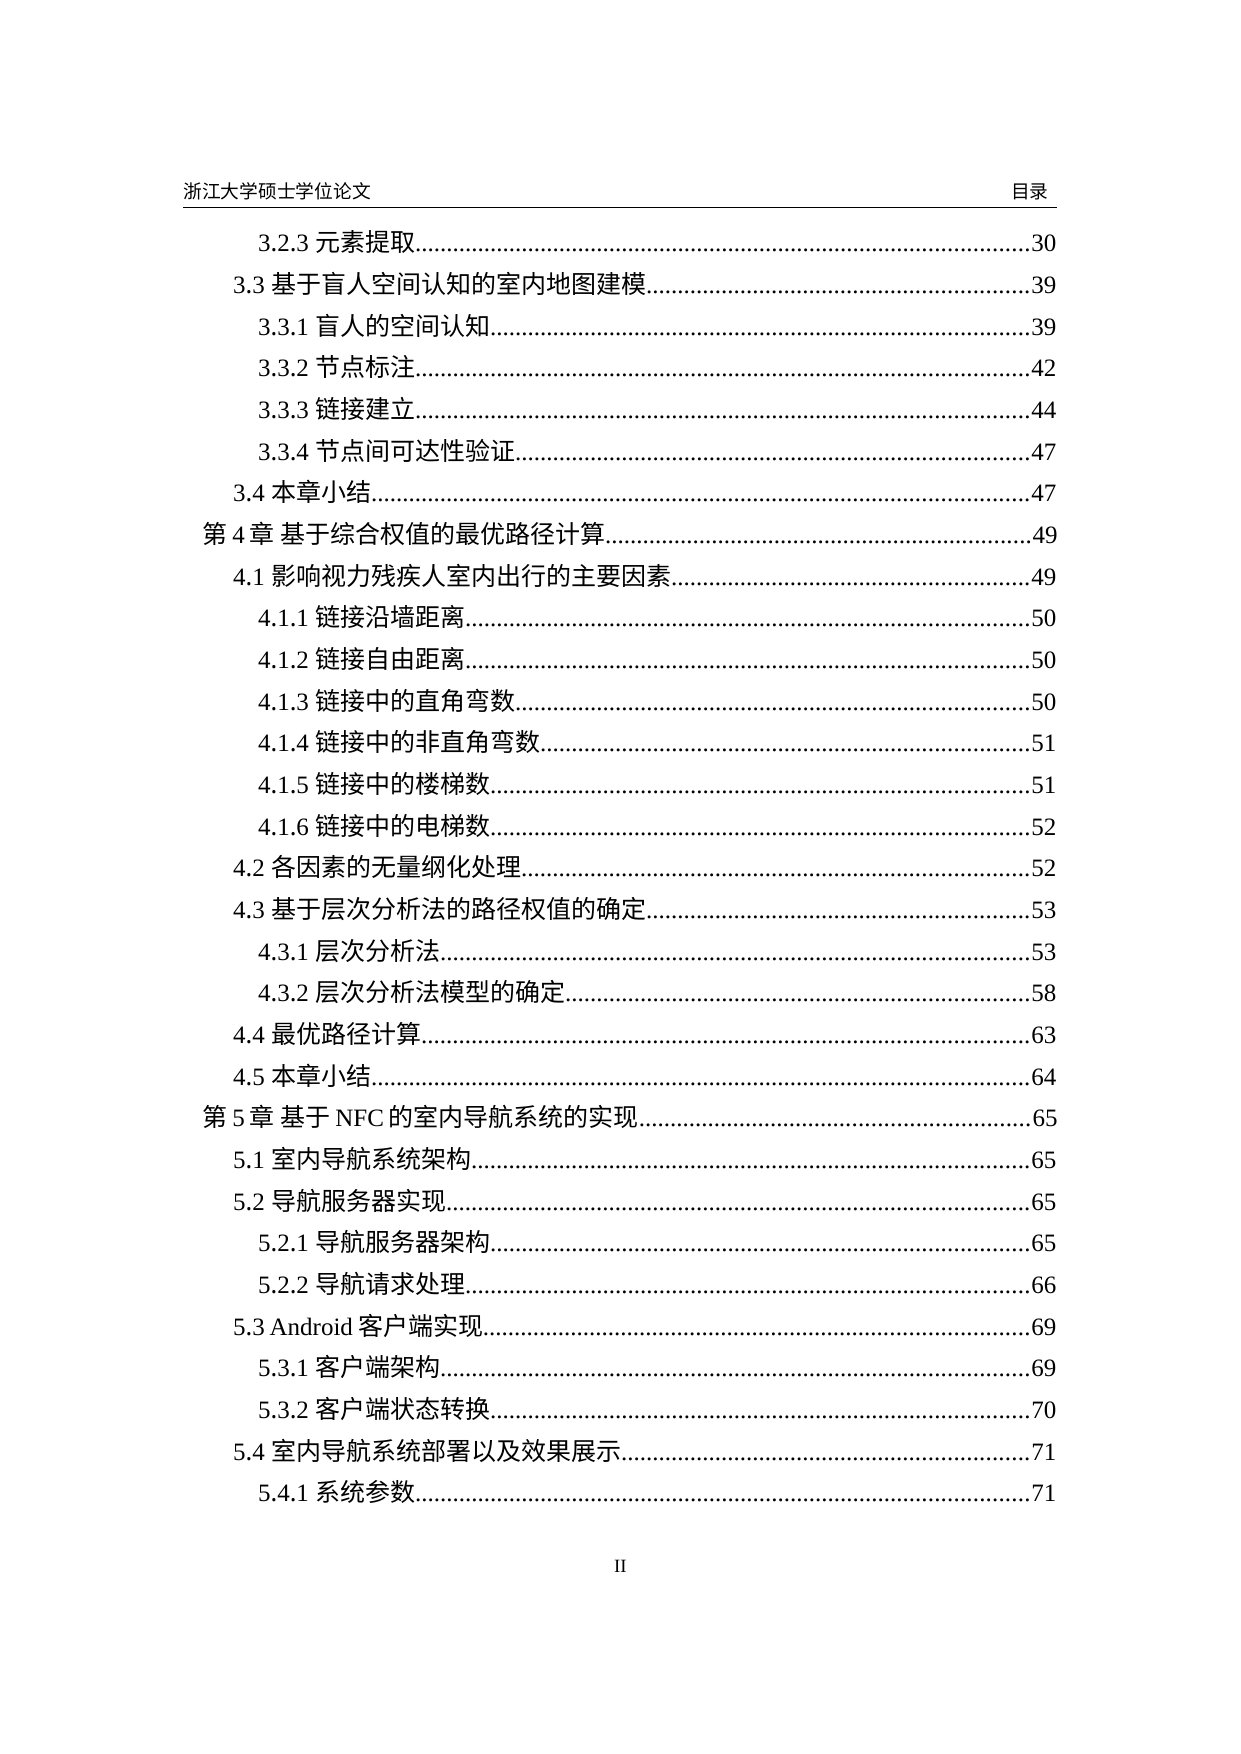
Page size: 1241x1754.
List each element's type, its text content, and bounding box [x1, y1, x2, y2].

text 5.4.1 系统参数 71 [233, 1468, 1057, 1510]
text 5.3.2 客户端状态转换 70 [233, 1385, 1057, 1427]
text 3.3 基于盲人空间认知的室内地图建模 39 [208, 260, 1057, 302]
text 第4章 基于综合权值的最优路径计算 49 [183, 510, 1057, 552]
text 3.2.3 元素提取 30 [233, 218, 1057, 260]
text 3.3.4 节点间可达性验证 47 [233, 427, 1057, 468]
text 4.3.2 层次分析法模型的确定 58 [233, 968, 1057, 1010]
text 第5章 基于NFC的室内导航系统的实现 65 [183, 1093, 1057, 1135]
text 3.3.2 节点标注 42 [233, 343, 1057, 385]
text 5.2 导航服务器实现 65 [208, 1177, 1057, 1218]
text 5.3.1 客户端架构 69 [233, 1343, 1057, 1385]
text 4.1.1 链接沿墙距离 50 [233, 593, 1057, 635]
text 3.4 本章小结 47 [208, 468, 1057, 510]
text 4.3.1 层次分析法 53 [233, 927, 1057, 968]
text 5.3 Android客户端实现 69 [208, 1302, 1057, 1343]
text 4.1.2 链接自由距离 50 [233, 635, 1057, 677]
text 5.4 室内导航系统部署以及效果展示 71 [208, 1427, 1057, 1468]
text 4.1.5 链接中的楼梯数 51 [233, 760, 1057, 802]
text 3.3.1 盲人的空间认知 39 [233, 302, 1057, 343]
text 5.1 室内导航系统架构 65 [208, 1135, 1057, 1177]
text 4.2 各因素的无量纲化处理 52 [208, 843, 1057, 885]
text 4.1.3 链接中的直角弯数 50 [233, 677, 1057, 718]
text 5.2.2 导航请求处理 66 [233, 1260, 1057, 1302]
text 4.1 影响视力残疾人室内出行的主要因素 49 [208, 552, 1057, 593]
text 4.5 本章小结 64 [208, 1052, 1057, 1093]
text 3.3.3 链接建立 44 [233, 385, 1057, 427]
text 4.3 基于层次分析法的路径权值的确定 53 [208, 885, 1057, 927]
text 4.4 最优路径计算 63 [208, 1010, 1057, 1052]
text 5.2.1 导航服务器架构 65 [233, 1218, 1057, 1260]
text 4.1.4 链接中的非直角弯数 51 [233, 718, 1057, 760]
text 4.1.6 链接中的电梯数 52 [233, 802, 1057, 843]
